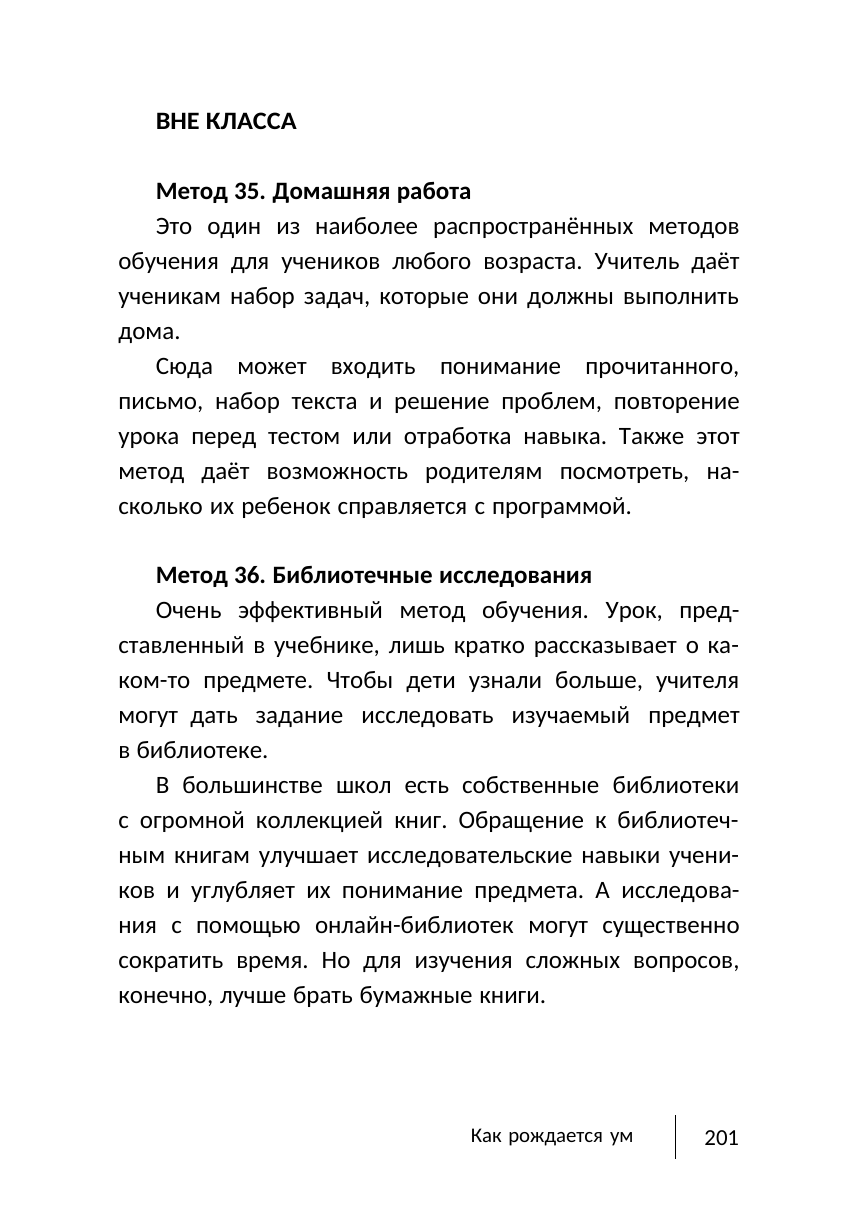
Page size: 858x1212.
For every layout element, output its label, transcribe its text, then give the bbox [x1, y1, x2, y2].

text Метод 35. Домашняя работа [156, 176, 751, 206]
subtitle Метод 36. Библиотечные исследования [156, 559, 751, 590]
text Сюда может входить понимание прочитанного, письмо, набор текста и решение проблем, повторение урока перед тестом или отработка навыка. Также этот метод даёт возможность родителям посмотреть, на- сколько их ребенок справляется с программой. [118, 351, 739, 521]
text Очень эффективный метод обучения. Урок, пред- ставленный в учебнике, лишь кратко рассказывает о ка- ком-то предмете. Чтобы дети узнали больше, учителя могут дать задание исследовать изучаемый предмет в библиотеке. [118, 594, 739, 765]
text Это один из наиболее распространённых методов обучения для учеников любого возраста. Учитель даёт ученикам набор задач, которые они должны выполнить дома. [118, 211, 739, 346]
subtitle ВНЕ КЛАССА [156, 105, 751, 136]
text В большинстве школ есть собственные библиотеки с огромной коллекцией книг. Обращение к библиотеч- ным книгам улучшает исследовательские навыки учени- ков и углубляет их понимание предмета. А исследова- ния с помощью онлайн-библиотек могут существенно сократить время. Но для изучения сложных вопросов, конечно, лучше брать бумажные книги. [118, 769, 739, 1010]
